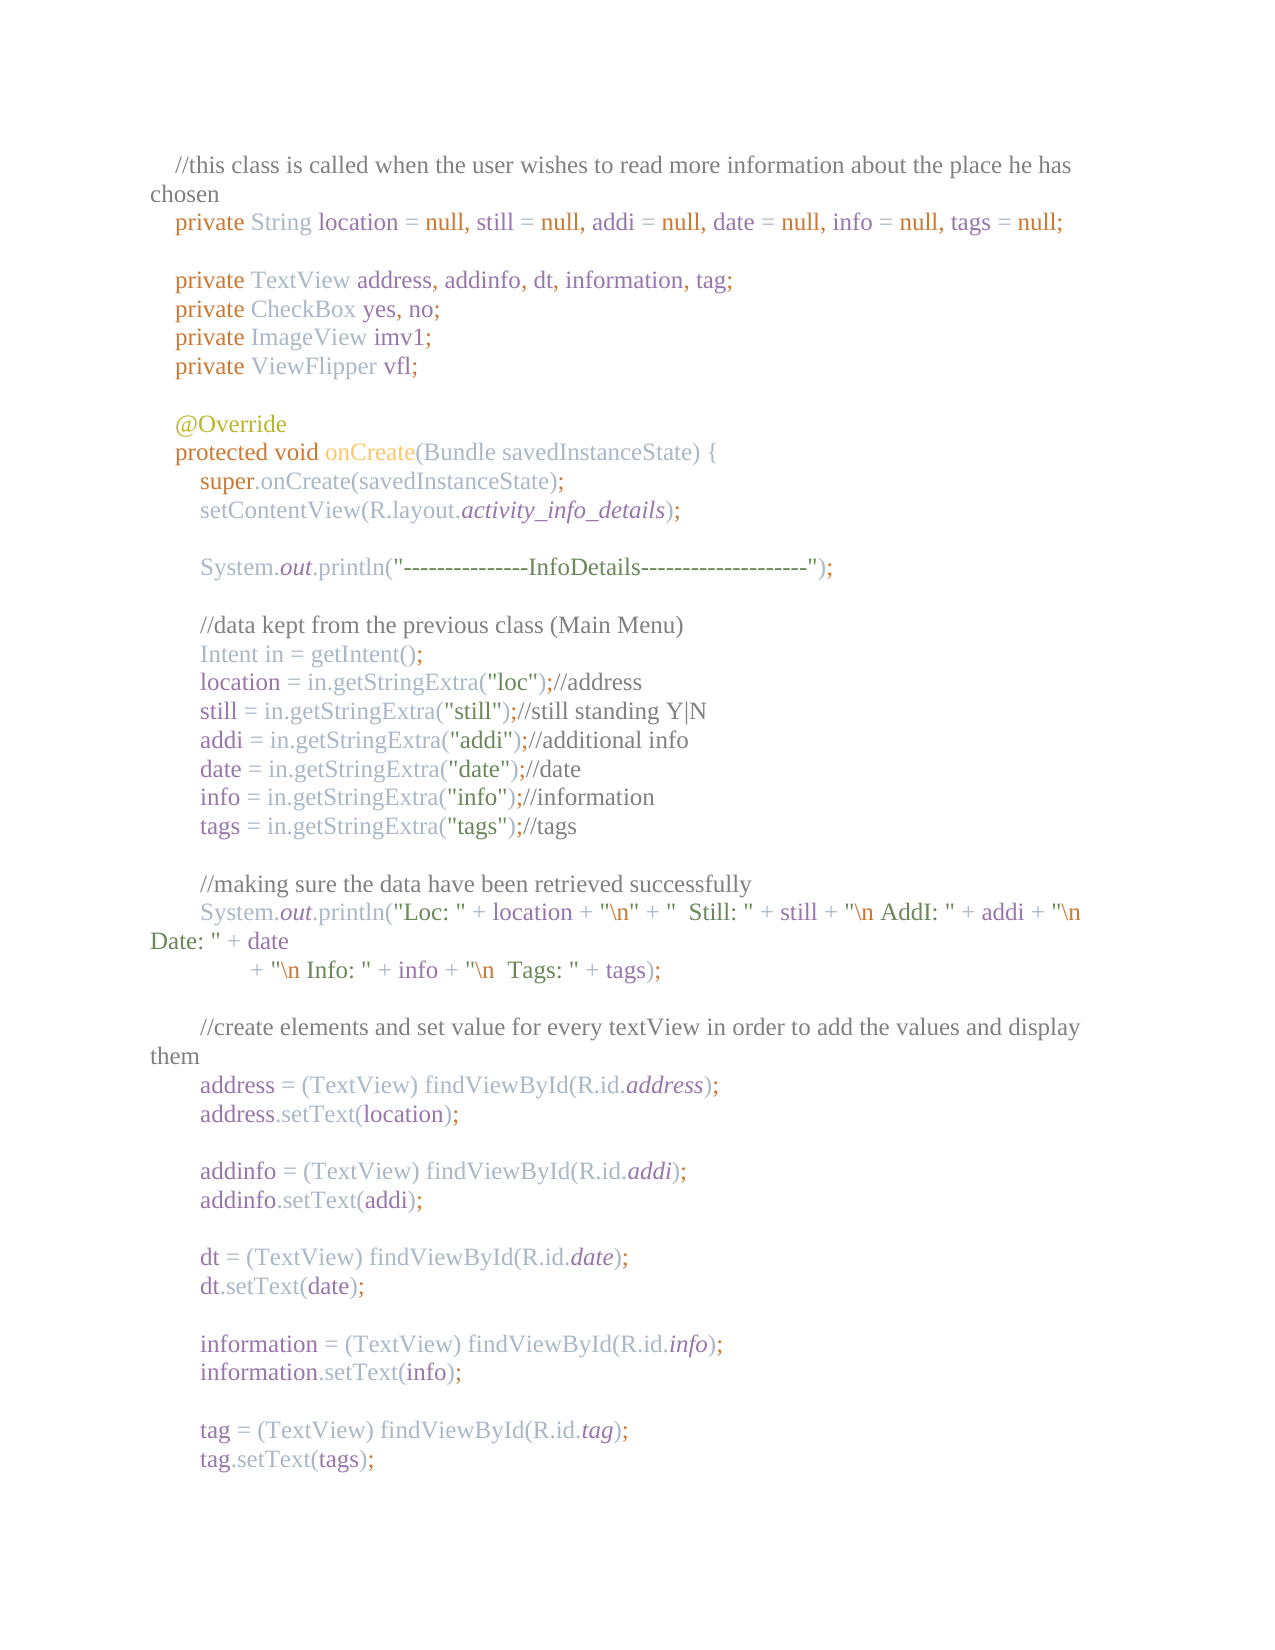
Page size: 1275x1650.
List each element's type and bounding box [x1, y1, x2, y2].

text [150, 150, 1125, 1472]
